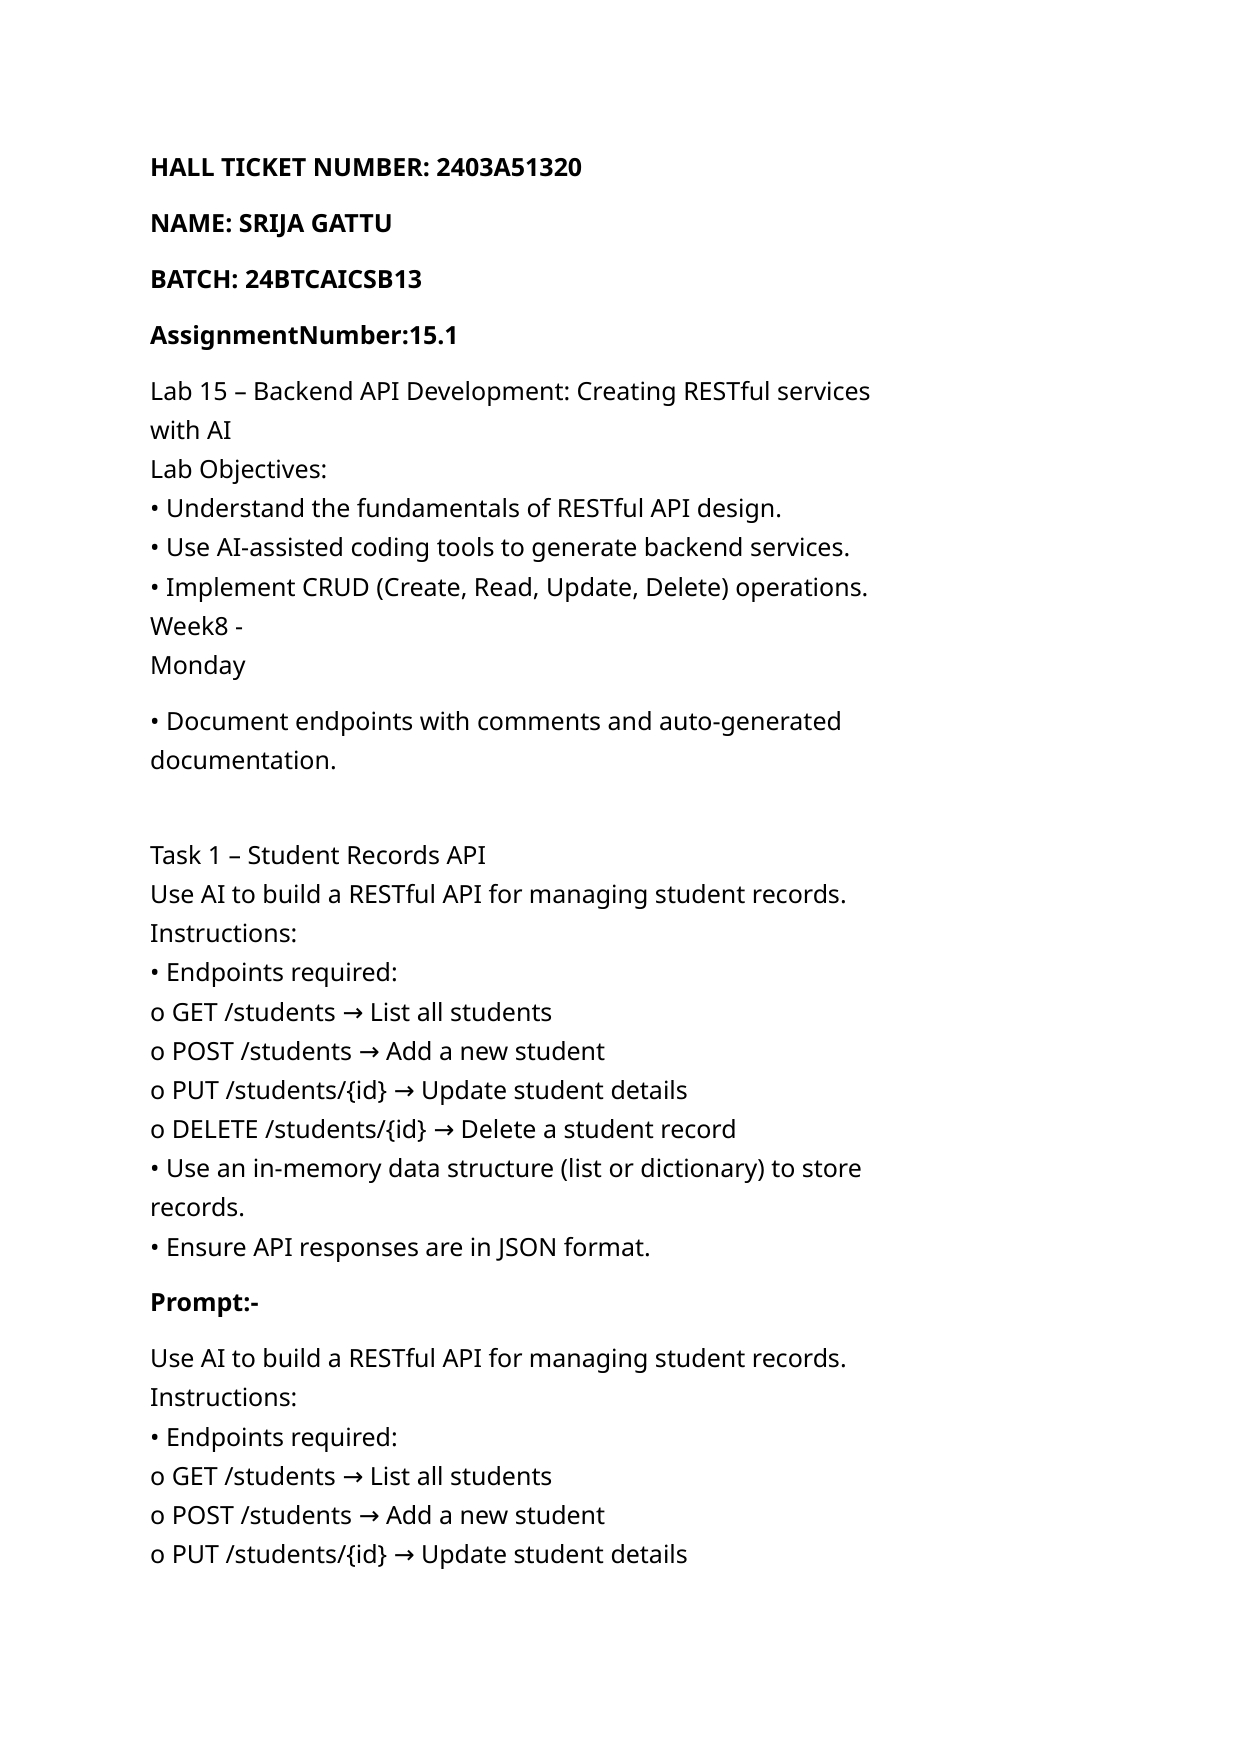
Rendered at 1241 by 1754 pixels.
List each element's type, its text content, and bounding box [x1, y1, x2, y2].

text • Document endpoints with comments and auto-generated documentation. [150, 703, 1090, 816]
text NAME: SRIJA GATTU [150, 206, 1090, 240]
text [150, 1341, 1090, 1571]
text HALL TICKET NUMBER: 2403A51320 [150, 150, 1090, 184]
text Lab 15 – Backend API Development: Creating RESTful services with AI Lab Objectives: • Understand the fundamentals of RESTful API design. • Use AI-assisted coding tools to generate backend services. • Implement CRUD (Create, Read, Update, Delete) operations. Week8 - Monday [150, 373, 1090, 682]
text AssignmentNumber:15.1 [150, 317, 1090, 352]
text BATCH: 24BTCAICSB13 [150, 262, 1090, 296]
text Prompt:- [150, 1285, 1090, 1319]
text Task 1 – Student Records API Use AI to build a RESTful API for managing student records. Instructions: • Endpoints required: o GET /students → List all students o POST /students → Add a new student o PUT /students/{id} → Update student details o DELETE /students/{id} → Delete a student record • Use an in-memory data structure (list or dictionary) to store records. • Ensure API responses are in JSON format. [150, 837, 1090, 1263]
